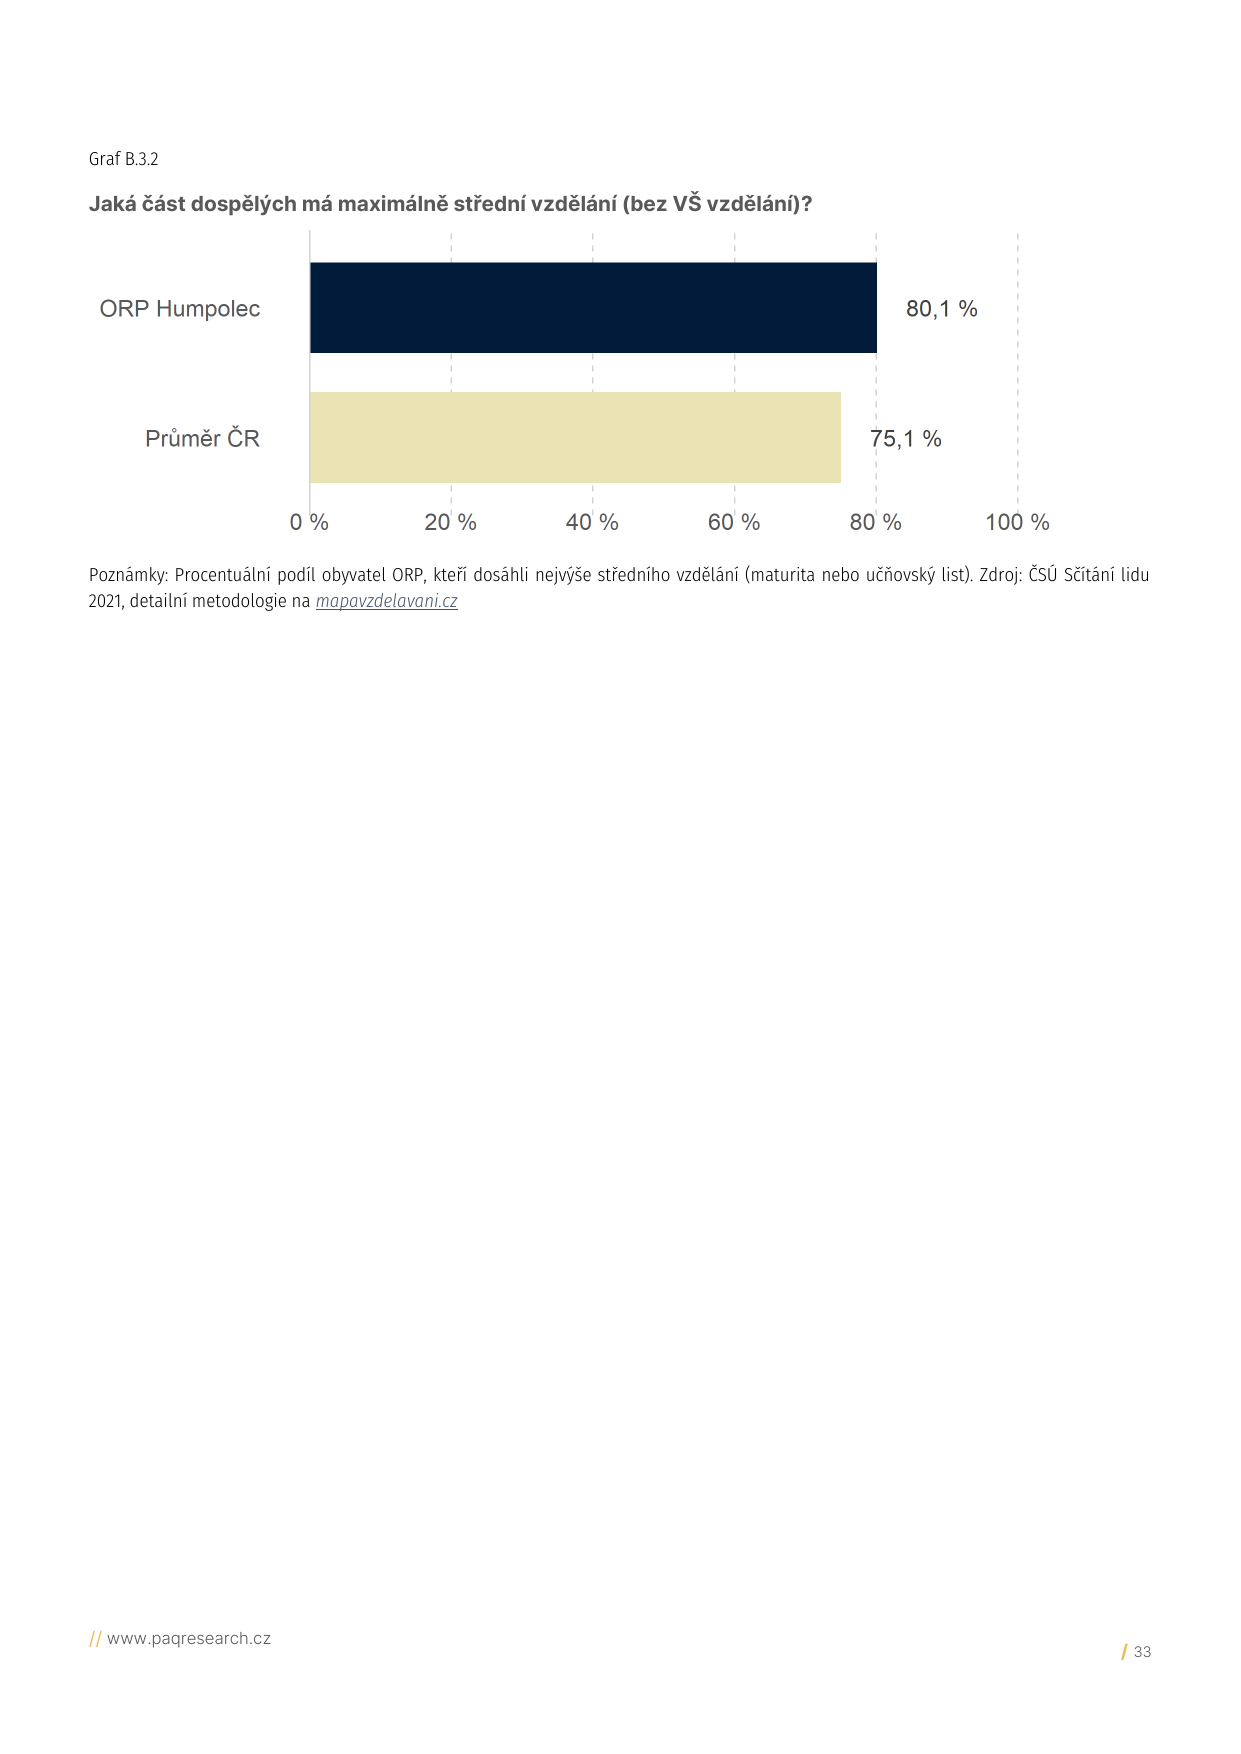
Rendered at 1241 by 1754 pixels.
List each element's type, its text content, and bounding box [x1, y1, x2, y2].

text Poznámky: Procentuální podíl obyvatel ORP, kteří dosáhli nejvýše středního vzdělání (maturita nebo učňovský list). Zdroj: ČSÚ Sčítání lidu 2021, detailní metodologie na mapavzdelavani.cz [89, 564, 1152, 613]
text Jaká část dospělých má maximálně střední vzdělání (bez VŠ vzdělání)? [89, 186, 1152, 216]
picture [88, 216, 1139, 548]
text Graf B.3.2 [89, 148, 1152, 170]
